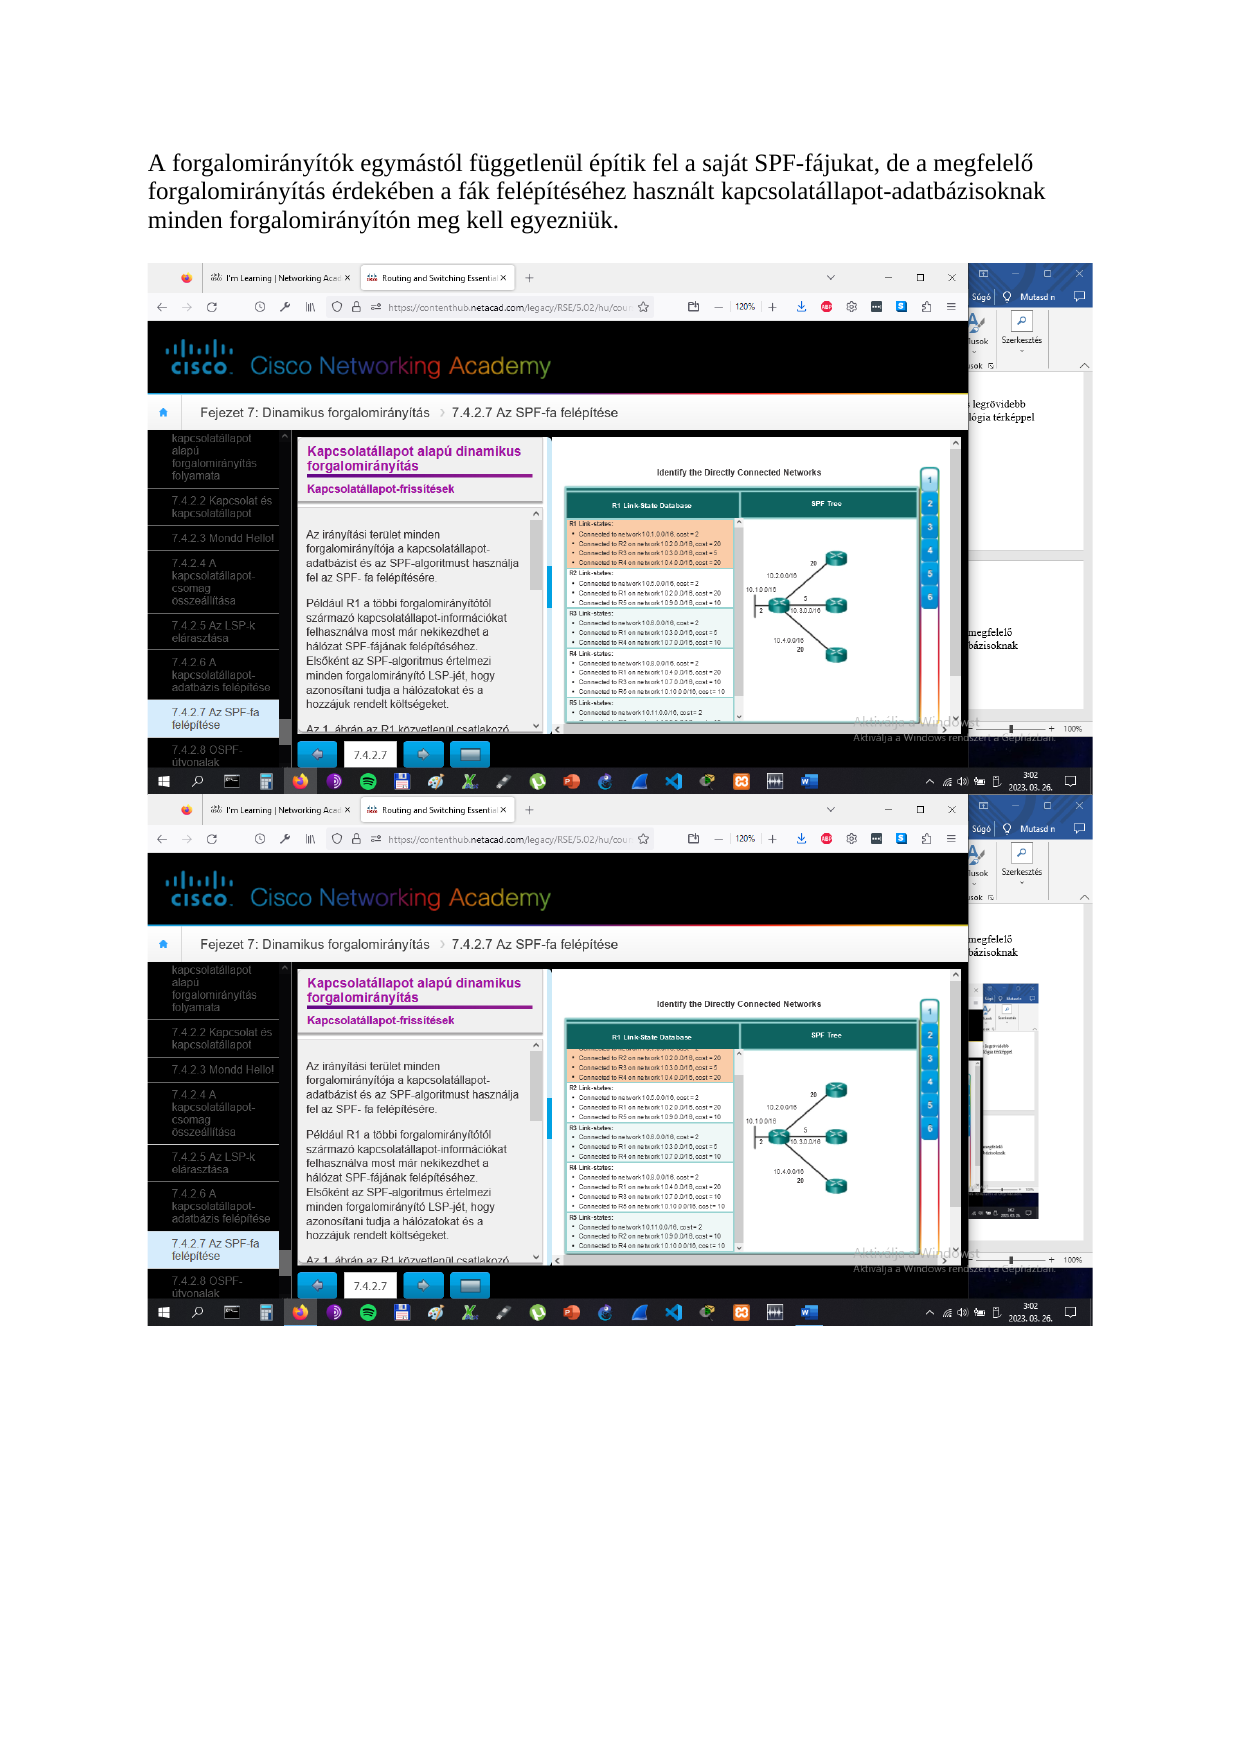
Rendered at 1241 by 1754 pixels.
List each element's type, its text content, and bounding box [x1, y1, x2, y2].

text A forgalomirányítók egymástól függetlenül építik fel a saját SPF-fájukat, de a megfelelő forgalomirányítás érdekében a fák felépítéséhez használt kapcsolatállapot-adatbázisoknak minden forgalomirányítón meg kell egyezniük. [148, 148, 1093, 234]
picture [147, 263, 1093, 1326]
